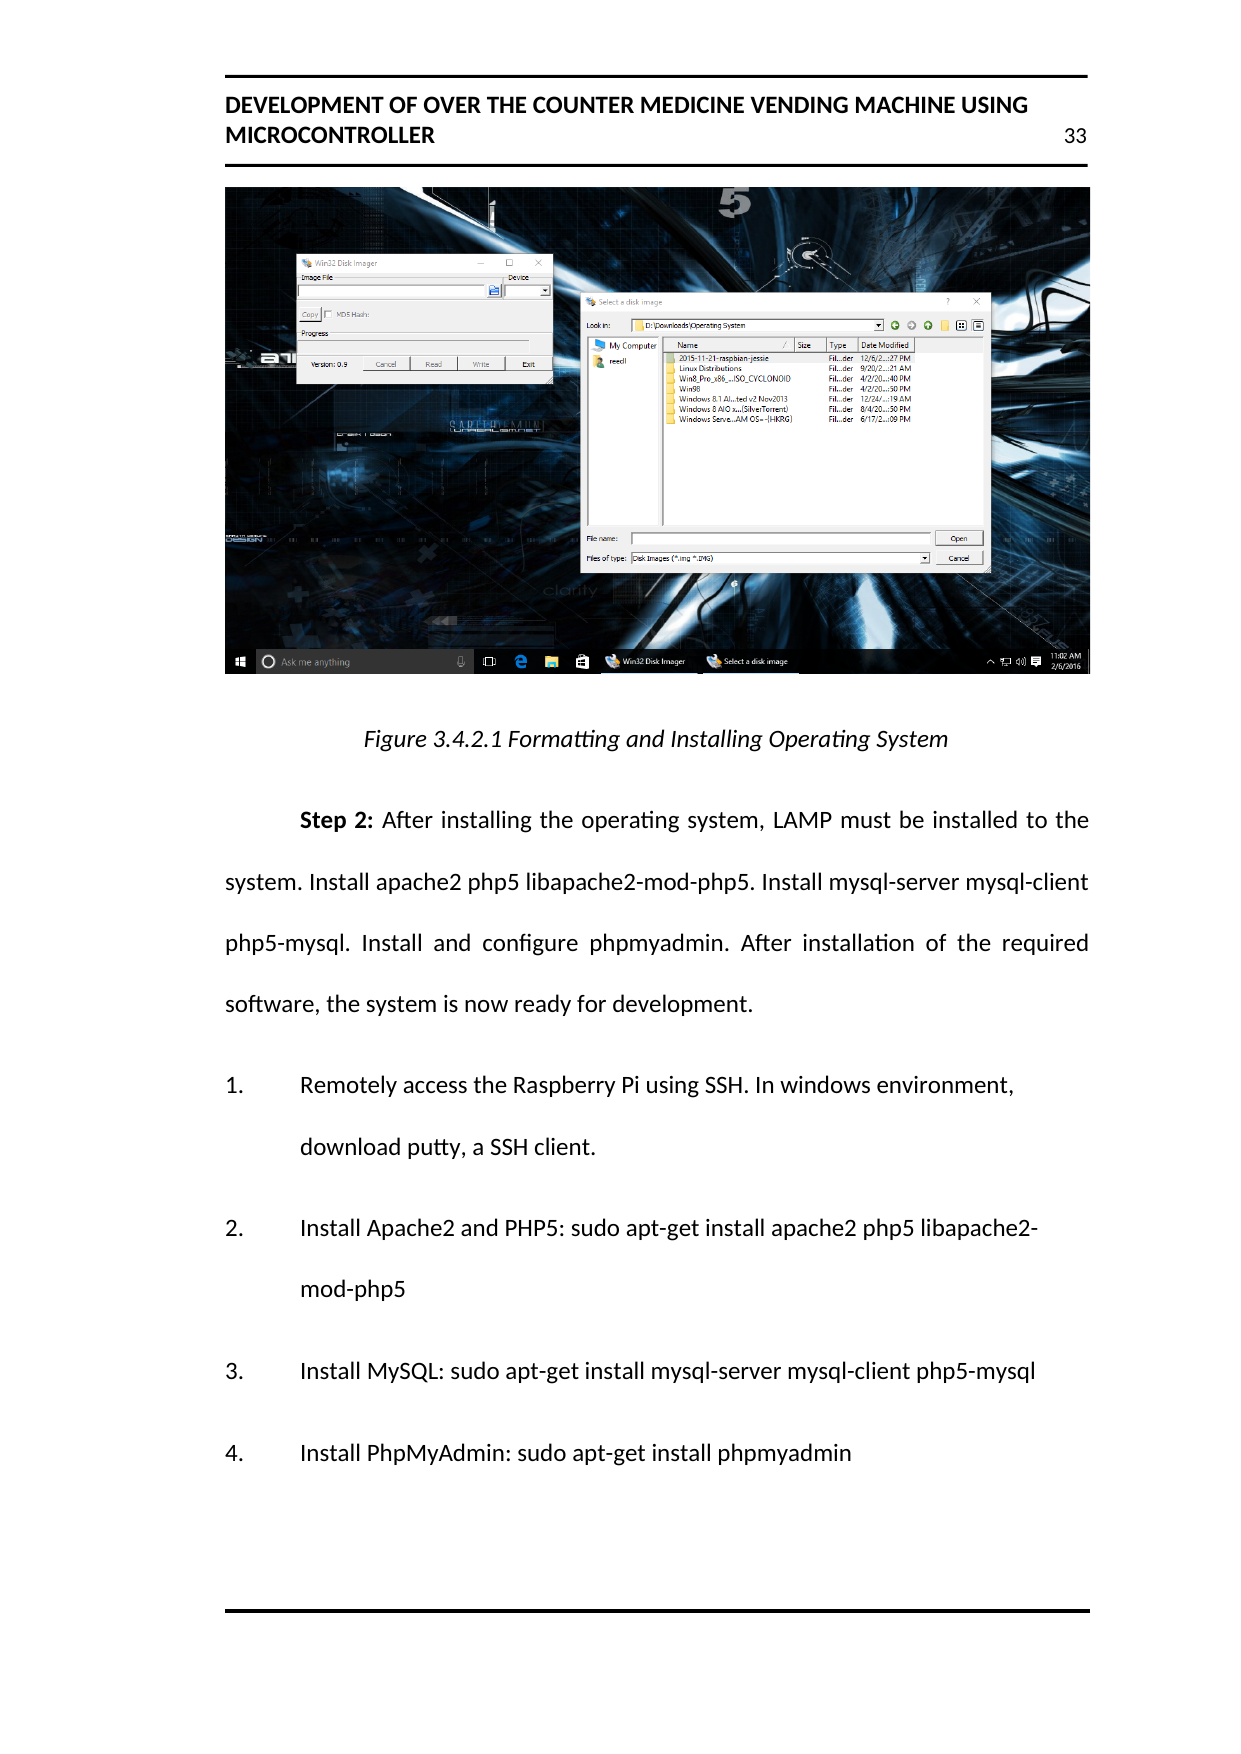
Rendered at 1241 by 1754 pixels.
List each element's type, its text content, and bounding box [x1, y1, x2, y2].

picture [225, 187, 1091, 674]
list Install MySQL: sudo apt-get install mysql-server mysql-client php5-mysql [225, 1356, 1090, 1386]
list Install Apache2 and PHP5: sudo apt-get install apache2 php5 libapache2-mod-php5 [225, 1213, 1090, 1304]
text Step 2: After installing the operating system, LAMP must be installed to the system. Install apache2 php5 libapache2-mod-php5. Install mysql-server mysql-client php5-mysql. Install and configure phpmyadmin. After installation of the required software, the system is now ready for development. [225, 805, 1090, 1018]
list Remotely access the Raspberry Pi using SSH. In windows environment, download putty, a SSH client. [225, 1070, 1090, 1161]
text Figure 3.4.2.1 Formatting and Installing Operating System [225, 723, 1090, 753]
list Install PhpMyAdmin: sudo apt-get install phpmyadmin [225, 1437, 1090, 1468]
